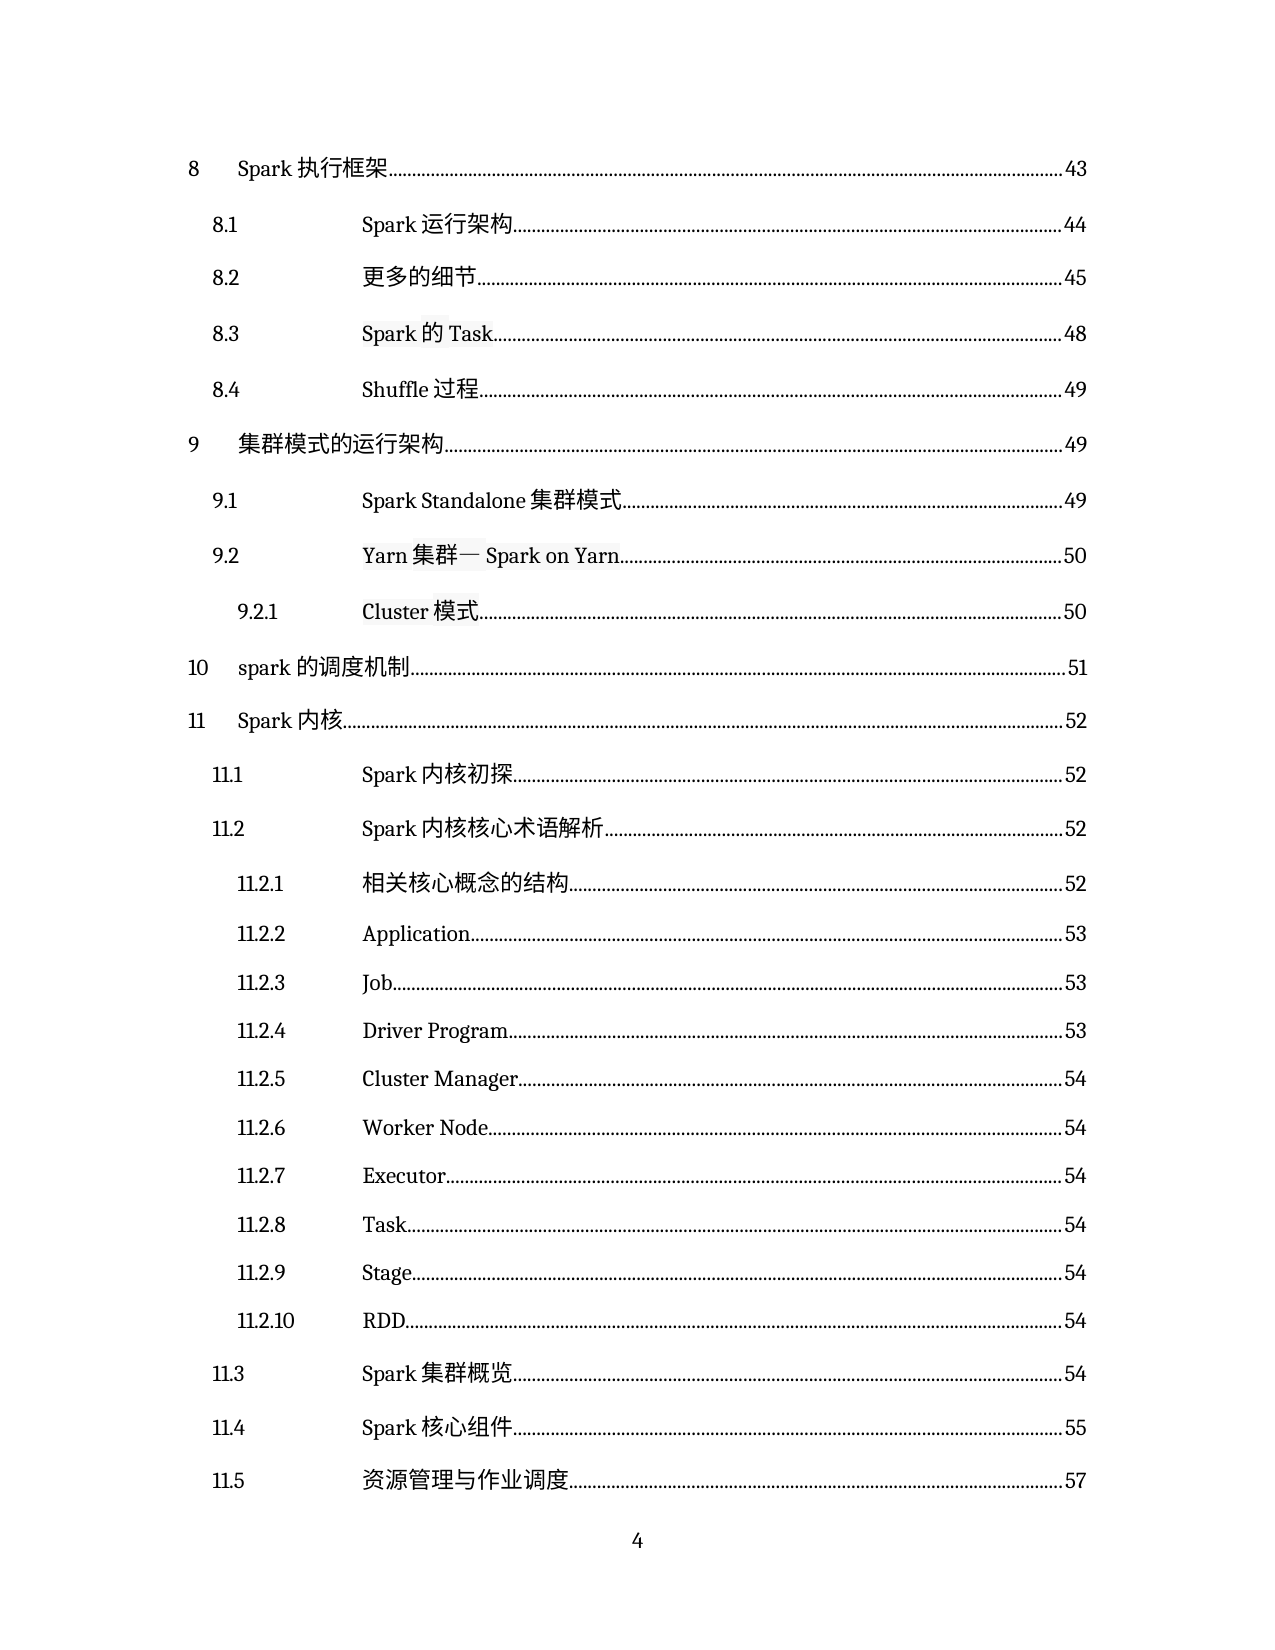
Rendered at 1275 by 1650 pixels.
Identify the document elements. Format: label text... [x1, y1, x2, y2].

text 11.4 Spark核心组件 55 [212, 1410, 1087, 1442]
text 11.2.1 相关核心概念的结构 52 [237, 865, 1087, 898]
text 8.1 Spark运行架构 44 [212, 206, 1087, 239]
text 8.3 Spark的Task 48 [449, 315, 1087, 348]
text 11.2.3 Job 53 [237, 969, 1087, 996]
text 9.1 Spark Standalone集群模式 49 [212, 482, 1087, 515]
text 9.2 Yarn集群— Spark on Yarn 50 [212, 537, 1087, 571]
text 11.2.10 RDD 54 [237, 1308, 1087, 1335]
text 11.2 Spark内核核心术语解析 52 [212, 812, 1087, 843]
text 11 Spark内核 52 [187, 704, 1087, 736]
text 8.2 更多的细节 45 [212, 261, 1087, 292]
text 11.2.2 Application 53 [237, 921, 1087, 947]
text 11.1 Spark内核初探 52 [212, 758, 1087, 789]
text 11.3 Spark集群概览 54 [212, 1357, 1087, 1388]
text 11.2.7 Executor 54 [237, 1163, 1087, 1189]
text 9 集群模式的运行架构 49 [187, 426, 1087, 459]
text 8 Spark执行框架 43 [187, 150, 1087, 183]
text 9.2.1 Cluster模式 50 [237, 593, 433, 626]
text 9.2.1 Cluster模式 50 [479, 593, 1087, 626]
text 11.2.4 Driver Program 53 [237, 1018, 1087, 1044]
text 8.4 Shuffle过程 49 [212, 371, 1087, 404]
text 11.2.5 Cluster Manager 54 [237, 1066, 1087, 1092]
text 8.3 Spark的Task 48 [212, 315, 421, 348]
text 11.2.8 Task 54 [237, 1211, 1087, 1238]
text 10 spark 的调度机制 51 [187, 649, 1087, 682]
text 11.5 资源管理与作业调度 57 [212, 1464, 1087, 1495]
text 11.2.6 Worker Node 54 [237, 1114, 1087, 1141]
text 11.2.9 Stage 54 [237, 1260, 1087, 1286]
